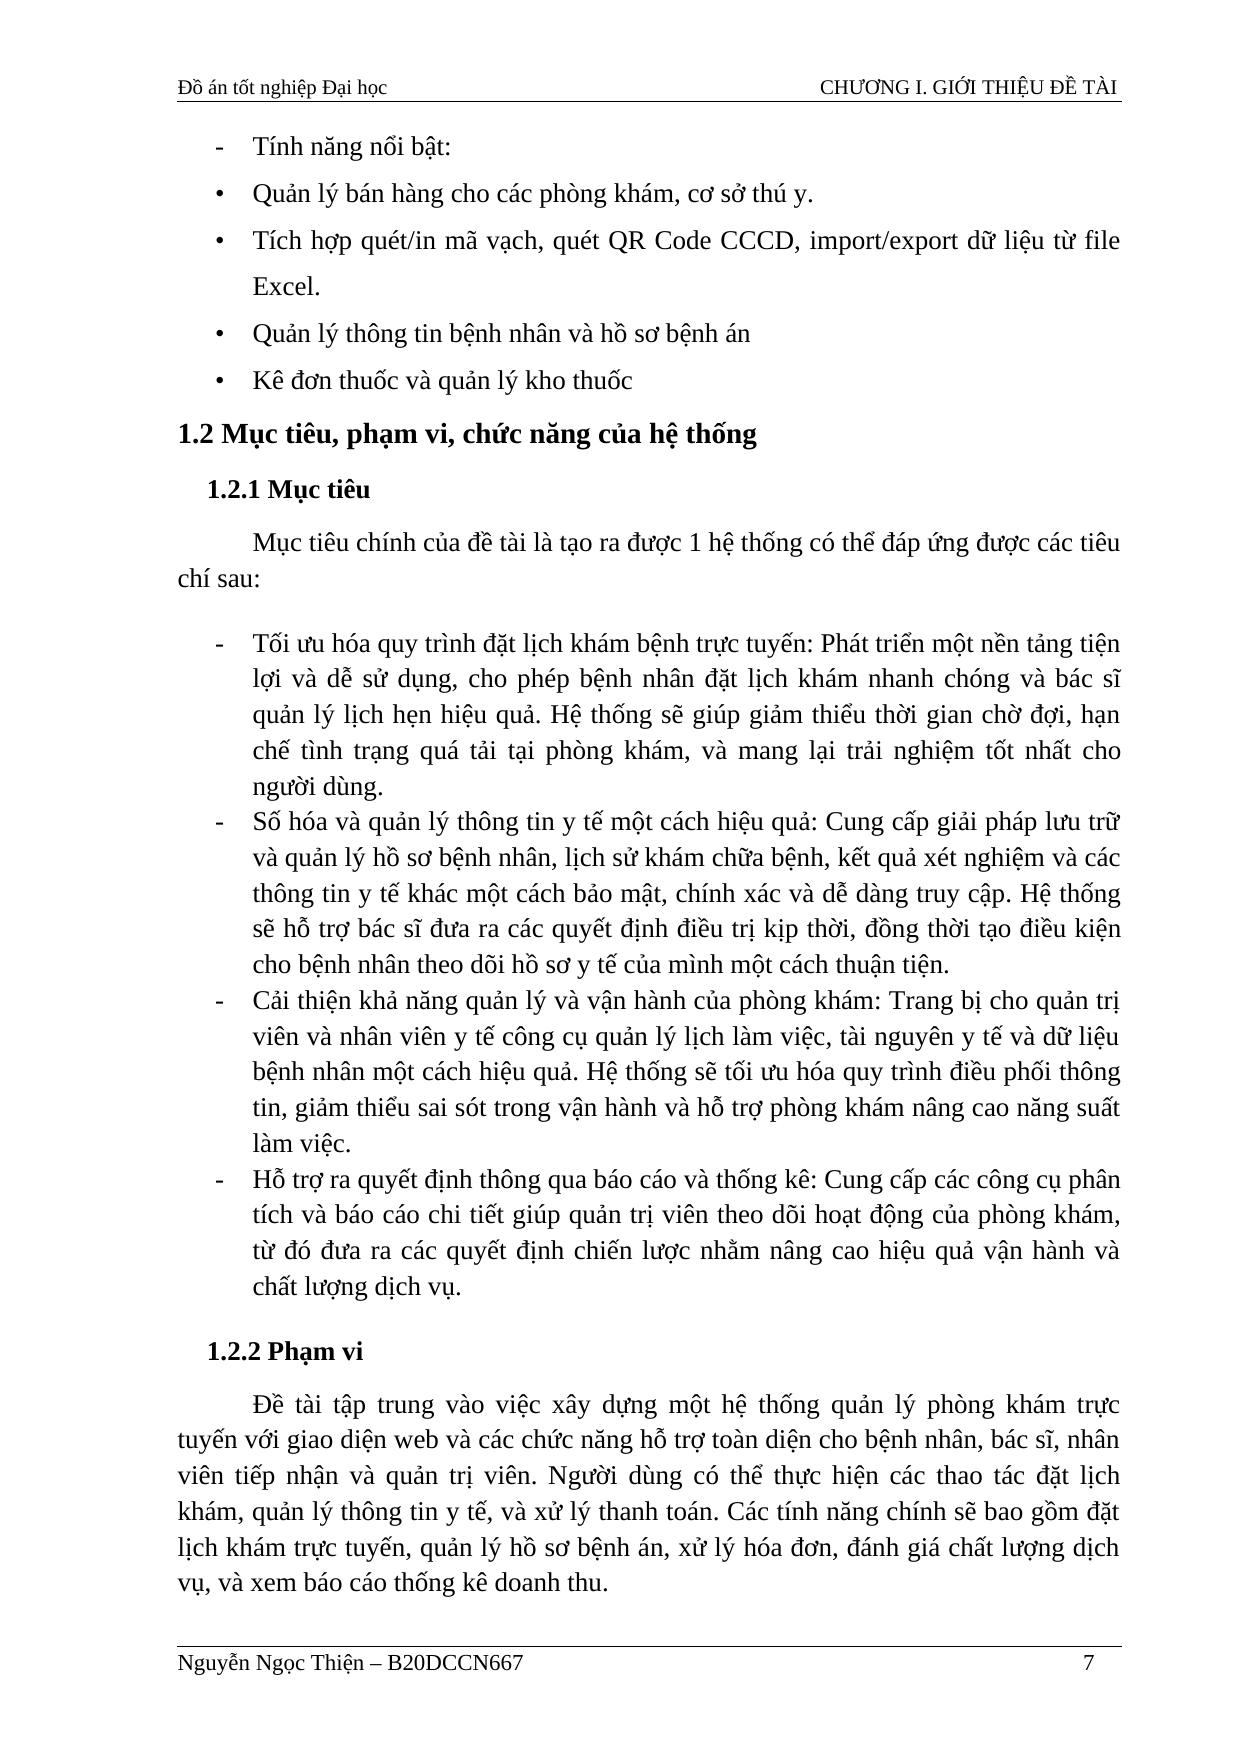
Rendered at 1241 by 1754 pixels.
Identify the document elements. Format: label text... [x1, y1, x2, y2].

list Số hóa và quản lý thông tin y tế một cách hiệu quả: Cung cấp giải pháp lưu trữ và quản lý hồ sơ bệnh nhân, lịch sử khám chữa bệnh, kết quả xét nghiệm và các thông tin y tế khác một cách bảo mật, chính xác và dễ dàng truy cập. Hệ thống sẽ hỗ trợ bác sĩ đưa ra các quyết định điều trị kịp thời, đồng thời tạo điều kiện cho bệnh nhân theo dõi hồ sơ y tế của mình một cách thuận tiện. [215, 805, 1122, 979]
list Tính năng nổi bật: [215, 130, 1122, 162]
text Đề tài tập trung vào việc xây dựng một hệ thống quản lý phòng khám trực tuyến với giao diện web và các chức năng hỗ trợ toàn diện cho bệnh nhân, bác sĩ, nhân viên tiếp nhận và quản trị viên. Người dùng có thể thực hiện các thao tác đặt lịch khám, quản lý thông tin y tế, và xử lý thanh toán. Các tính năng chính sẽ bao gồm đặt lịch khám trực tuyến, quản lý hồ sơ bệnh án, xử lý hóa đơn, đánh giá chất lượng dịch vụ, và xem báo cáo thống kê doanh thu. [177, 1388, 1122, 1597]
subtitle 1.2.2 Phạm vi [207, 1335, 1122, 1366]
list Hỗ trợ ra quyết định thông qua báo cáo và thống kê: Cung cấp các công cụ phân tích và báo cáo chi tiết giúp quản trị viên theo dõi hoạt động của phòng khám, từ đó đưa ra các quyết định chiến lược nhằm nâng cao hiệu quả vận hành và chất lượng dịch vụ. [215, 1163, 1122, 1301]
list Tối ưu hóa quy trình đặt lịch khám bệnh trực tuyến: Phát triển một nền tảng tiện lợi và dễ sử dụng, cho phép bệnh nhân đặt lịch khám nhanh chóng và bác sĩ quản lý lịch hẹn hiệu quả. Hệ thống sẽ giúp giảm thiểu thời gian chờ đợi, hạn chế tình trạng quá tải tại phòng khám, và mang lại trải nghiệm tốt nhất cho người dùng. [215, 627, 1122, 801]
list Kê đơn thuốc và quản lý kho thuốc [215, 364, 1122, 395]
list Tích hợp quét/in mã vạch, quét QR Code CCCD, import/export dữ liệu từ file Excel. [215, 224, 1122, 302]
list Cải thiện khả năng quản lý và vận hành của phòng khám: Trang bị cho quản trị viên và nhân viên y tế công cụ quản lý lịch làm việc, tài nguyên y tế và dữ liệu bệnh nhân một cách hiệu quả. Hệ thống sẽ tối ưu hóa quy trình điều phối thông tin, giảm thiểu sai sót trong vận hành và hỗ trợ phòng khám nâng cao năng suất làm việc. [215, 984, 1122, 1158]
list Quản lý bán hàng cho các phòng khám, cơ sở thú y. [215, 177, 1122, 208]
list Quản lý thông tin bệnh nhân và hồ sơ bệnh án [215, 317, 1122, 348]
subtitle 1.2 Mục tiêu, phạm vi, chức năng của hệ thống [177, 417, 1122, 450]
subtitle 1.2.1 Mục tiêu [207, 473, 1122, 504]
text Mục tiêu chính của đề tài là tạo ra được 1 hệ thống có thể đáp ứng được các tiêu chí sau: [177, 526, 1122, 593]
